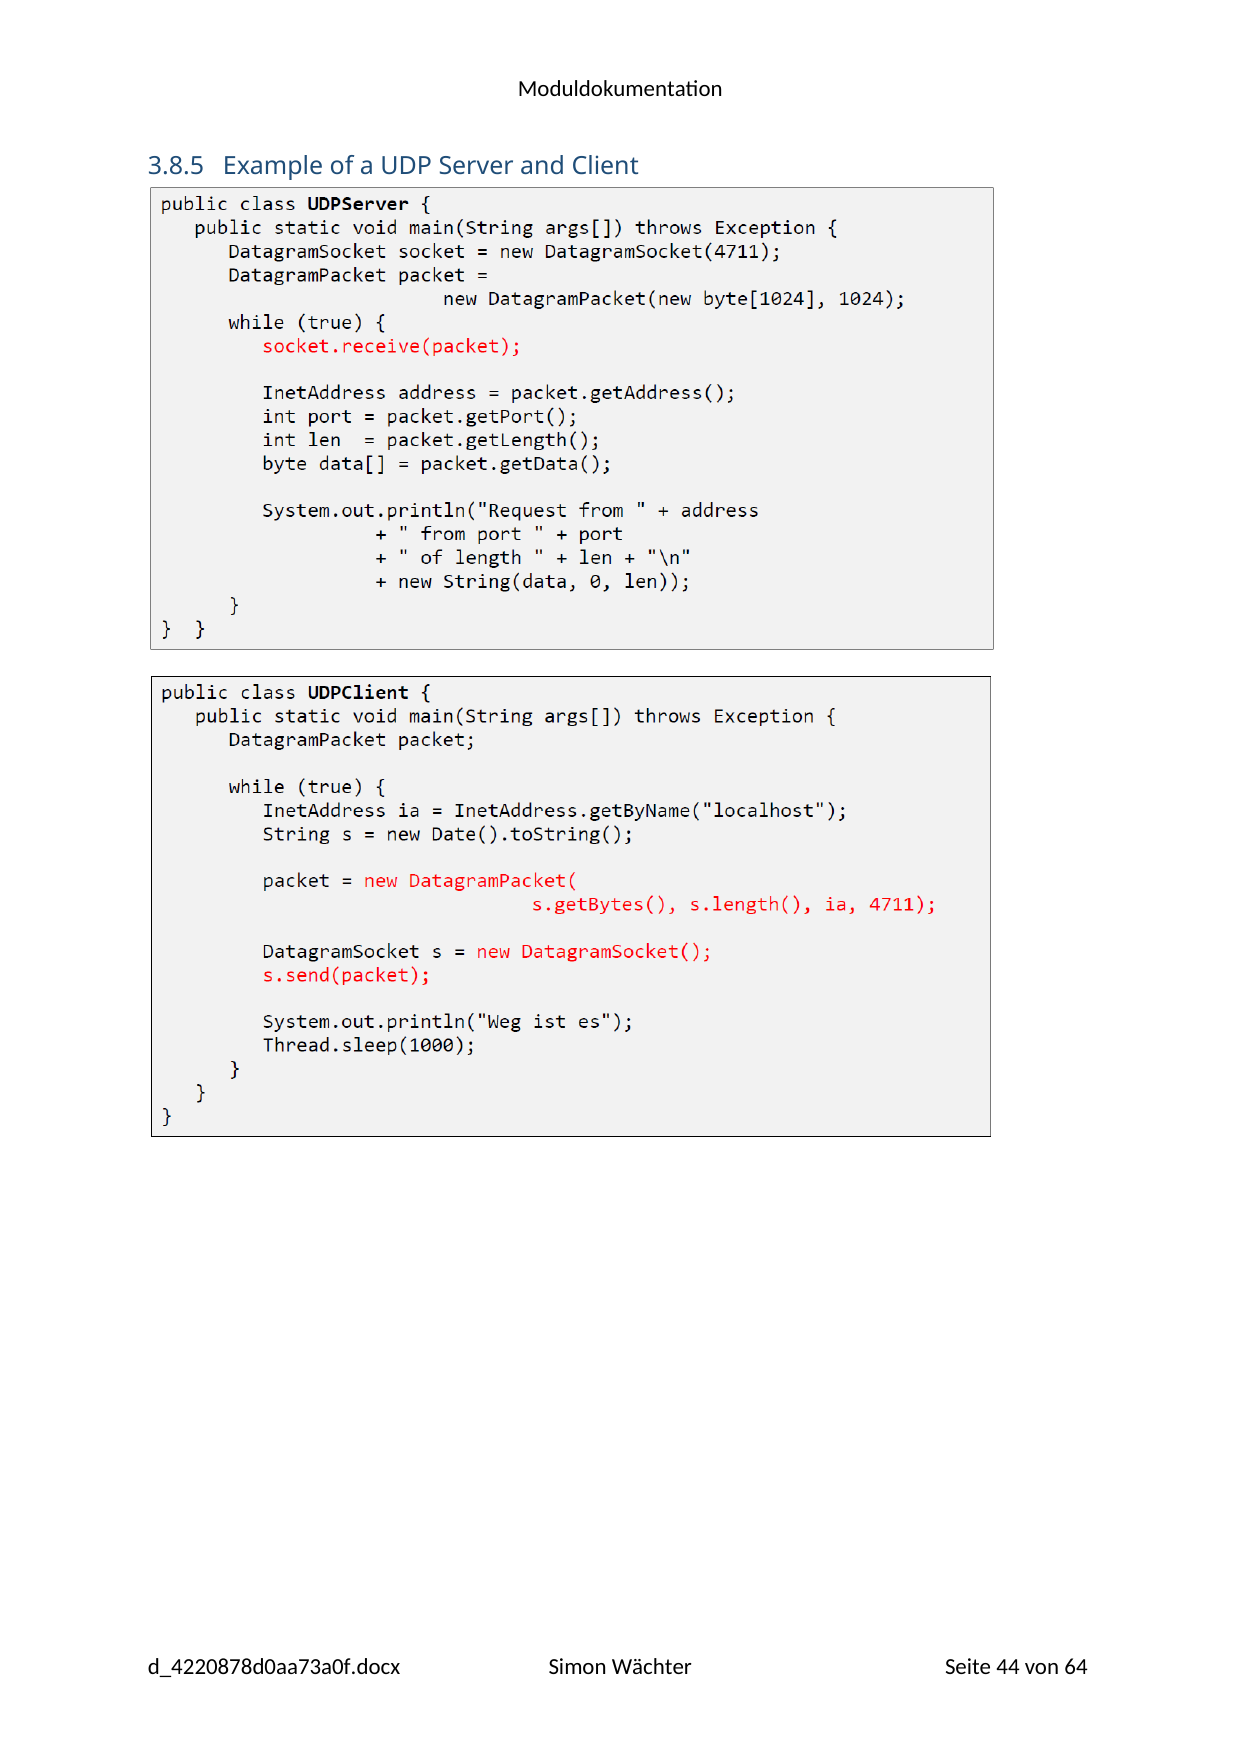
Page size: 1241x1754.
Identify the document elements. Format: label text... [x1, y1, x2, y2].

picture [147, 184, 999, 653]
picture [147, 671, 997, 1141]
subtitle Example of a UDP Server and Client [148, 148, 1093, 182]
